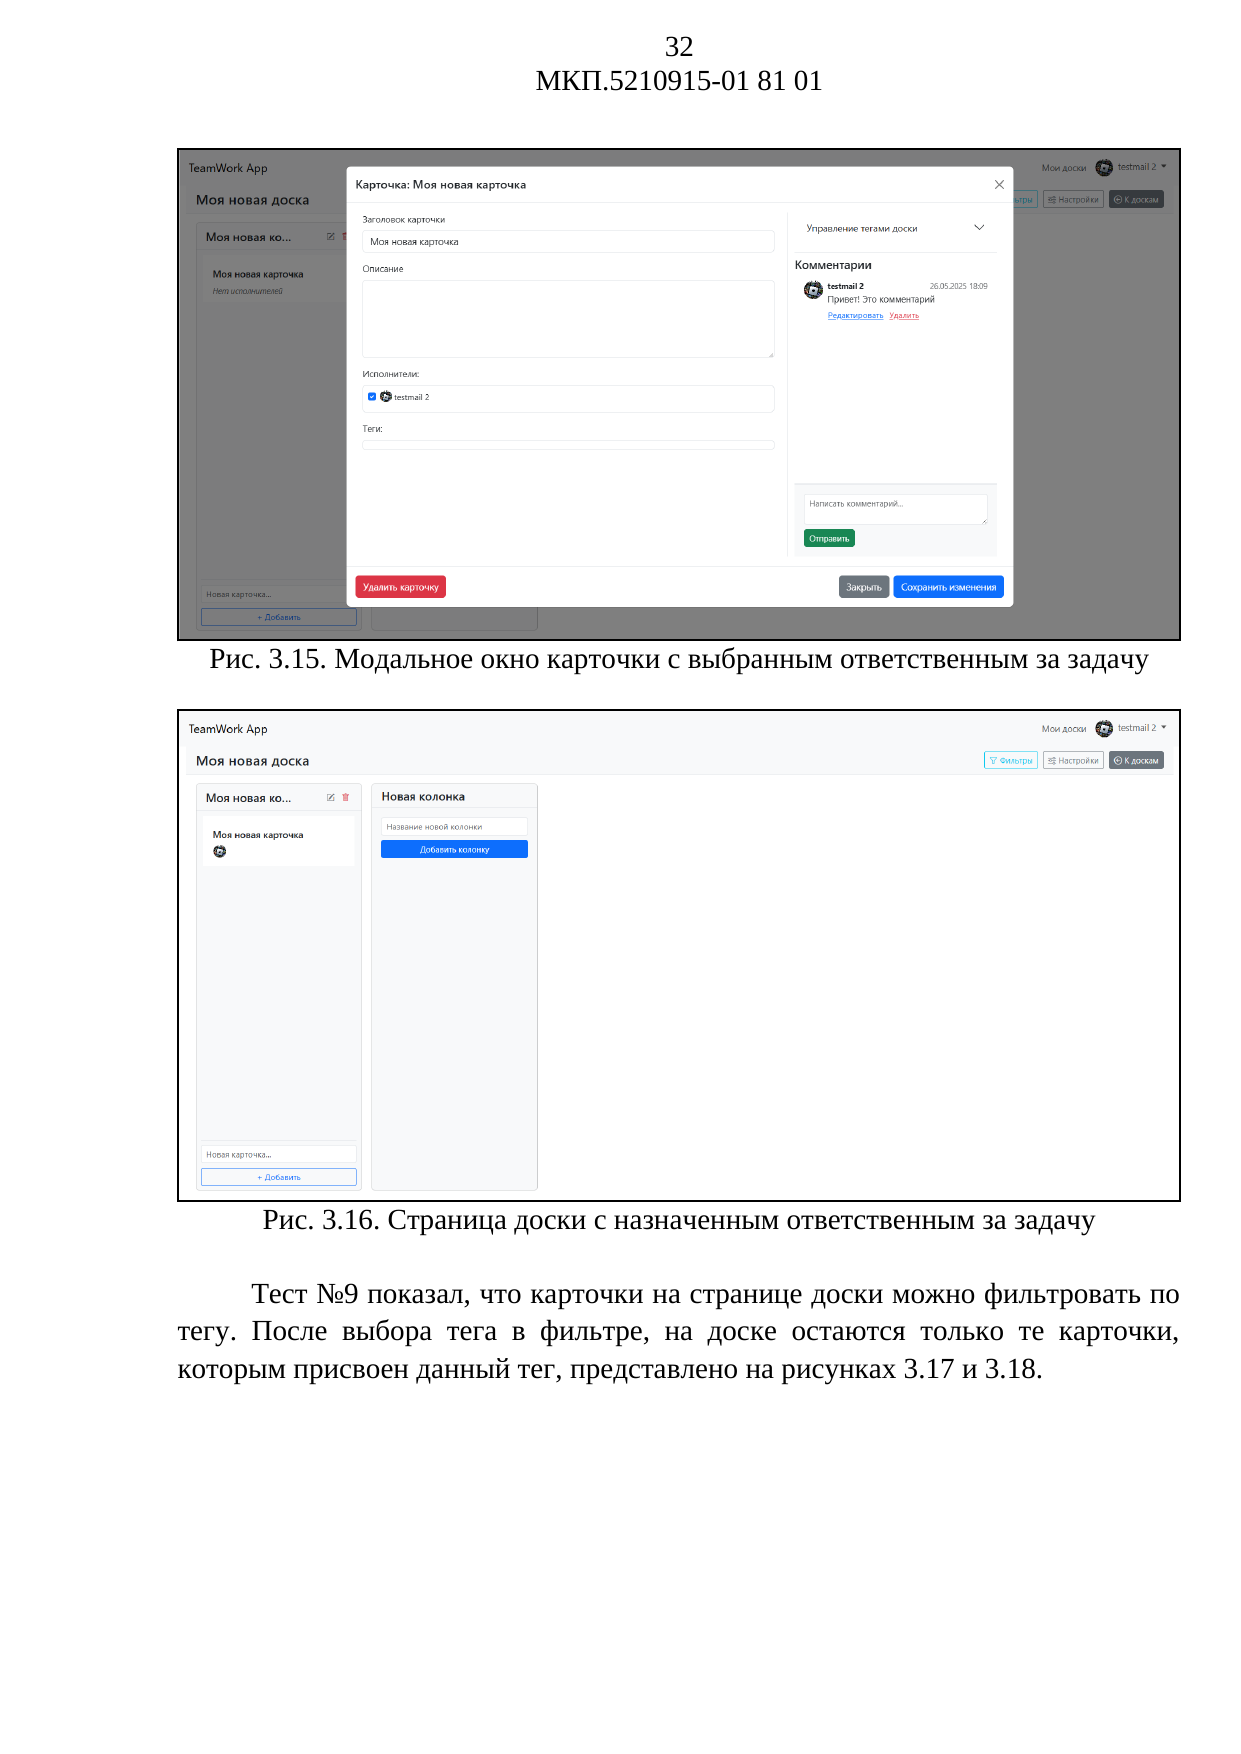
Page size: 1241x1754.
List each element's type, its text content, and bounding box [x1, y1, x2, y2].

picture [179, 711, 1179, 1200]
text Тест №9 показал, что карточки на странице доски можно фильтровать по тегу. После выбора тега в фильтре, на доске остаются только те карточки, которым присвоен данный тег, представлено на рисунках 3.17 и 3.18. [177, 1273, 1181, 1386]
text Рис. 3.16. Страница доски с назначенным ответственным за задачу [177, 1202, 1181, 1236]
picture [179, 150, 1179, 639]
text Рис. 3.15. Модальное окно карточки с выбранным ответственным за задачу [177, 641, 1181, 675]
